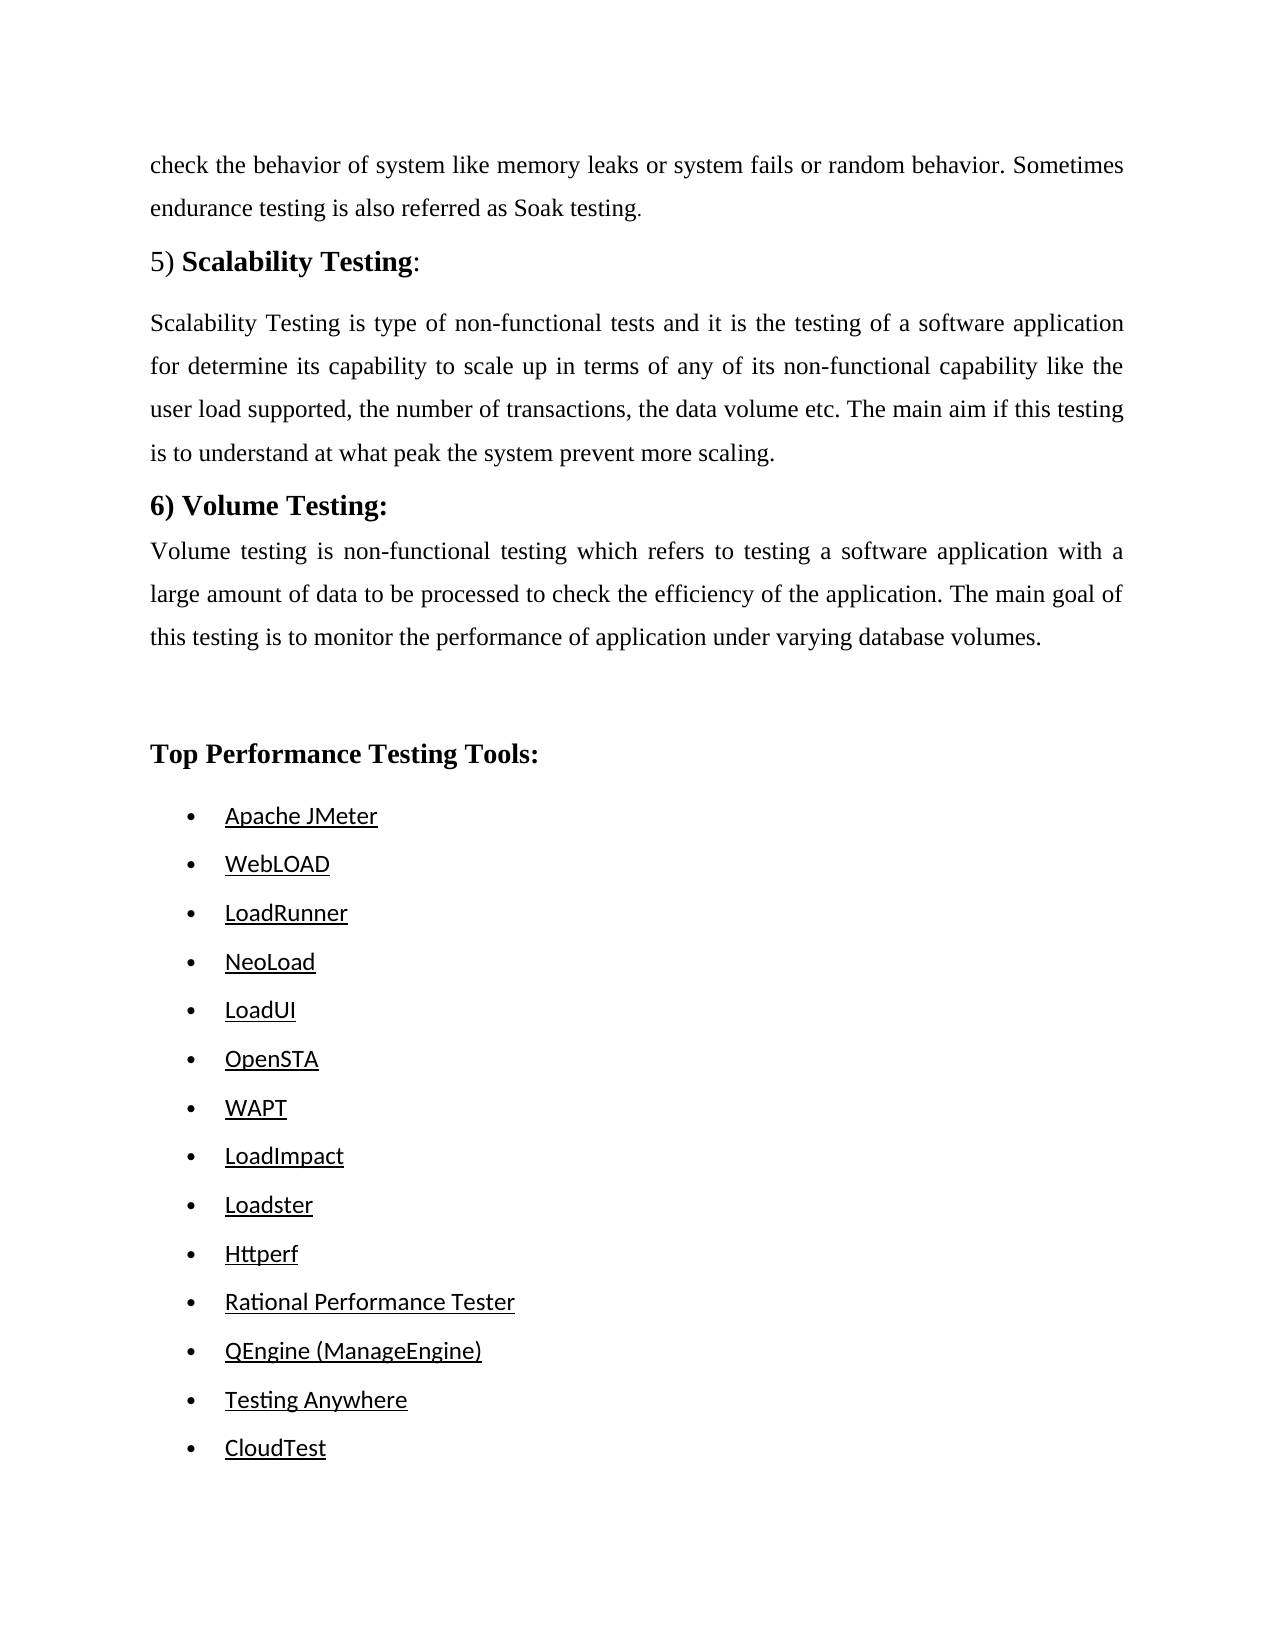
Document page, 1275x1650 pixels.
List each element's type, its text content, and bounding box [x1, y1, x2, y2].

text Volume testing is non-functional testing which refers to testing a software application with a large amount of data to be processed to check the efficiency of the application. The main goal of this testing is to monitor the performance of application under varying database volumes. [150, 536, 1125, 651]
subtitle 6) Volume Testing: [150, 488, 1125, 522]
list LoadImpact [187, 1141, 1125, 1171]
list Apache JMeter [187, 800, 1125, 831]
list CloudTest [187, 1432, 1125, 1463]
list OpenSTA [187, 1043, 1125, 1074]
list Testing Anywhere [187, 1384, 1125, 1414]
list WebLOAD [187, 849, 1125, 879]
list QEngine (ManageEngine) [187, 1335, 1125, 1366]
text Scalability Testing is type of non-functional tests and it is the testing of a software application for determine its capability to scale up in terms of any of its non-functional capability like the user load supported, the number of transactions, the data volume etc. The main aim if this testing is to understand at what peak the system prevent more scaling. [150, 308, 1125, 466]
list NeoLoad [187, 946, 1125, 976]
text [150, 150, 1125, 222]
subtitle 5) Scalability Testing: [150, 244, 1125, 277]
list Rational Performance Tester [187, 1286, 1125, 1317]
subtitle Top Performance Testing Tools: [150, 737, 1125, 770]
list Httperf [187, 1238, 1125, 1268]
list LoadRunner [187, 897, 1125, 928]
list WAPT [187, 1092, 1125, 1122]
list Loadster [187, 1189, 1125, 1220]
list LoadUI [187, 994, 1125, 1025]
